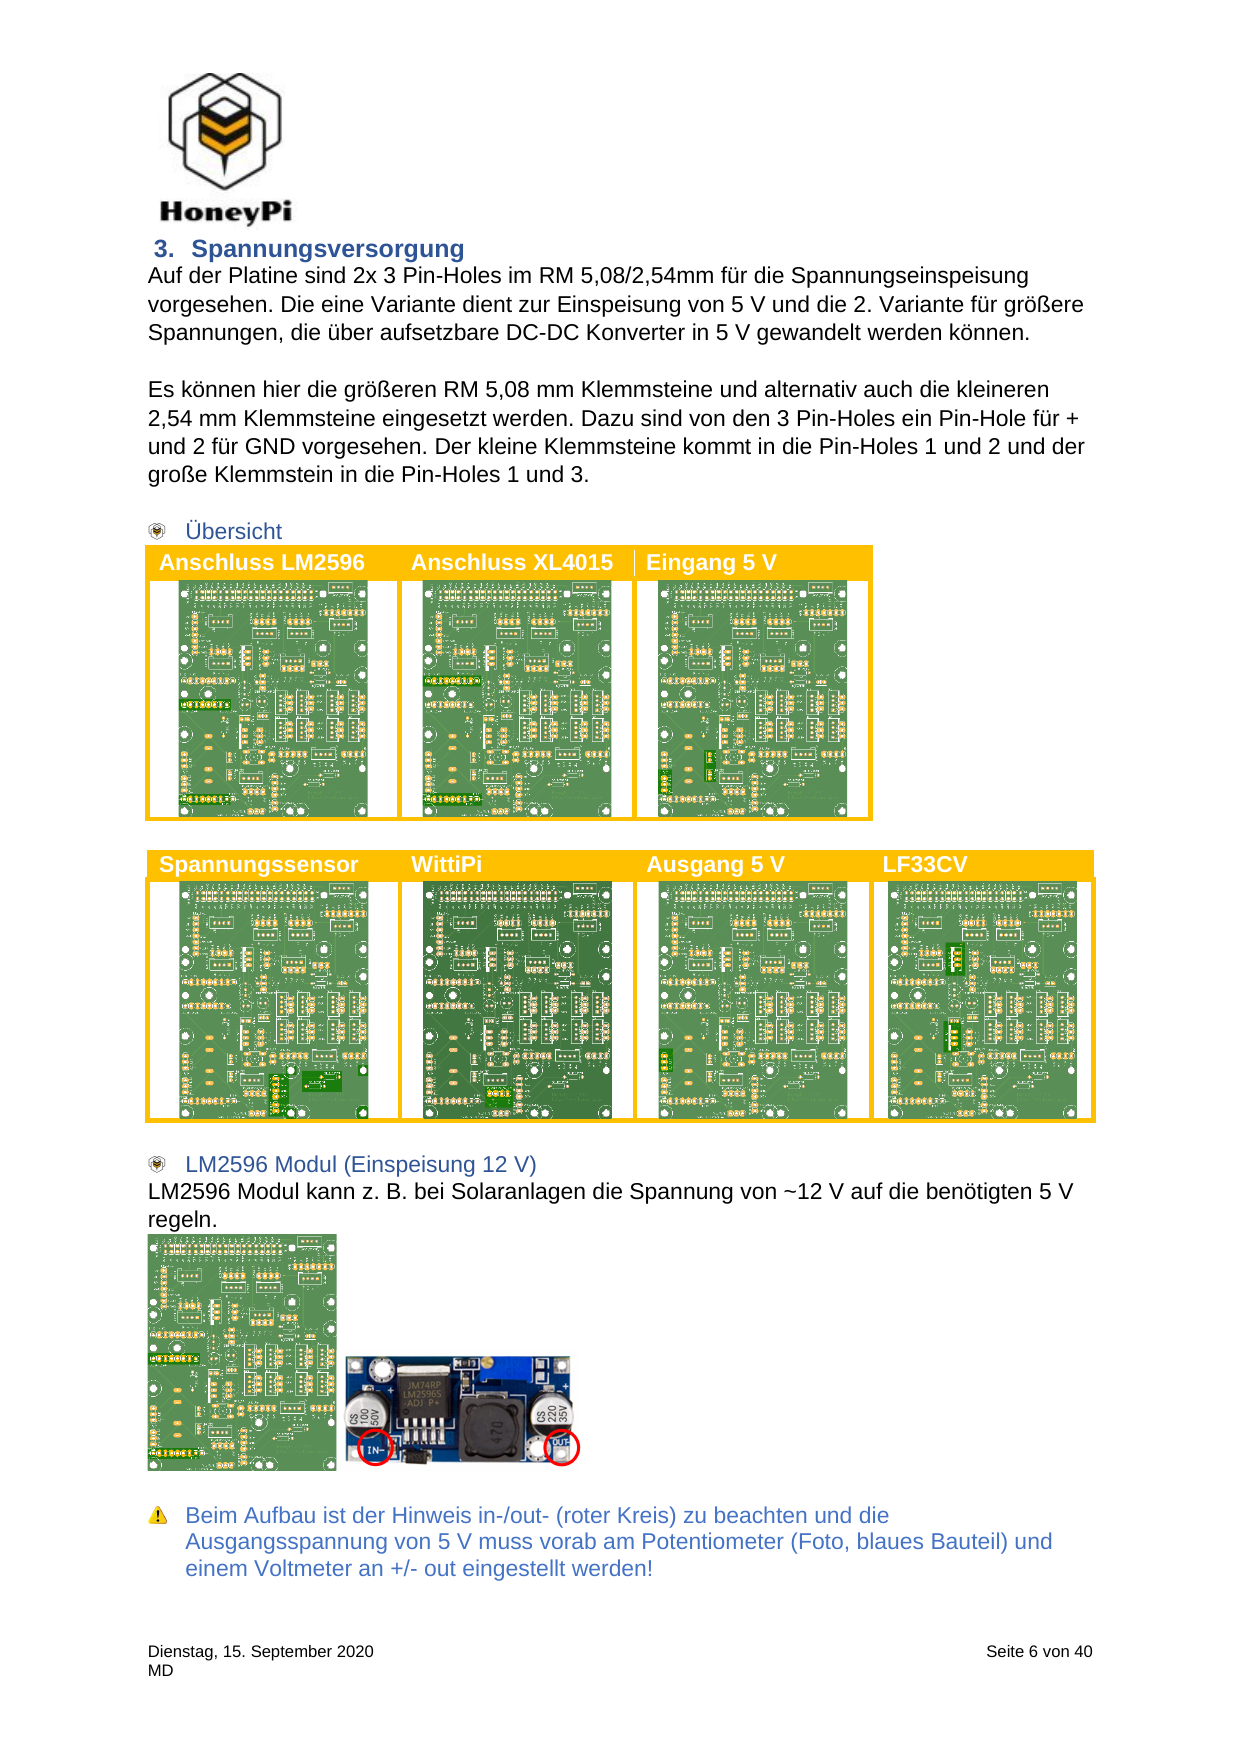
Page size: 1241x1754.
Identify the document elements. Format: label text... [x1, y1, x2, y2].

table_cell [150, 581, 178, 817]
table_header Anschluss LM2596 [150, 550, 399, 576]
table_cell [402, 882, 423, 1118]
picture [178, 580, 368, 817]
table_cell [1077, 882, 1091, 1118]
subtitle Spannungsversorgung [154, 234, 1092, 262]
table_cell [848, 882, 869, 1118]
table_cell [874, 882, 888, 1118]
table_cell [848, 581, 868, 817]
picture [422, 580, 612, 817]
text Es können hier die größeren RM 5,08 mm Klemmsteine und alternativ auch die kleineren 2,54 mm Klemmsteine eingesetzt werden. Dazu sind von den 3 Pin-Holes ein Pin-Hole für + und 2 für GND vorgesehen. Der kleine Klemmsteine kommt in die Pin-Holes 1 und 2 und der große Klemmstein in die Pin-Holes 1 und 3. [148, 376, 1092, 488]
table_header LF33CV [872, 851, 1093, 877]
picture [658, 881, 848, 1119]
picture [888, 881, 1077, 1119]
table_header Spannungssensor [148, 851, 399, 877]
table_cell [150, 882, 179, 1118]
table_cell [402, 581, 422, 817]
picture [148, 523, 166, 540]
table_cell [637, 882, 658, 1118]
subtitle Übersicht [148, 518, 1092, 545]
subtitle LM2596 Modul (Einspeisung 12 V) [148, 1151, 1092, 1178]
picture [658, 580, 848, 817]
list Beim Aufbau ist der Hinweis in-/out- (roter Kreis) zu beachten und die Ausgangsspannung von 5 V muss vorab am Potentiometer (Foto, blaues Bauteil) und einem Voltmeter an +/- out eingestellt werden! [148, 1502, 1092, 1581]
picture [147, 1234, 582, 1471]
table_header WittiPi [401, 851, 634, 877]
picture [147, 73, 304, 230]
picture [148, 1156, 166, 1173]
picture [179, 881, 369, 1119]
table_cell [368, 581, 397, 817]
table_cell [637, 581, 658, 817]
table_cell [612, 882, 633, 1118]
table_cell [369, 882, 398, 1118]
picture [148, 1506, 167, 1524]
table_header Ausgang 5 V [636, 851, 871, 877]
table_header Eingang 5 V [635, 550, 868, 576]
text Auf der Platine sind 2x 3 Pin-Holes im RM 5,08/2,54mm für die Spannungseinspeisung vorgesehen. Die eine Variante dient zur Einspeisung von 5 V und die 2. Variante für größere Spannungen, die über aufsetzbare DC-DC Konverter in 5 V gewandelt werden können. [148, 262, 1092, 346]
table_header Anschluss XL4015 [399, 550, 634, 576]
text LM2596 Modul kann z. B. bei Solaranlagen die Spannung von ~12 V auf die benötigten 5 V regeln. [148, 1178, 1092, 1232]
picture [423, 881, 612, 1119]
table_cell [612, 581, 632, 817]
